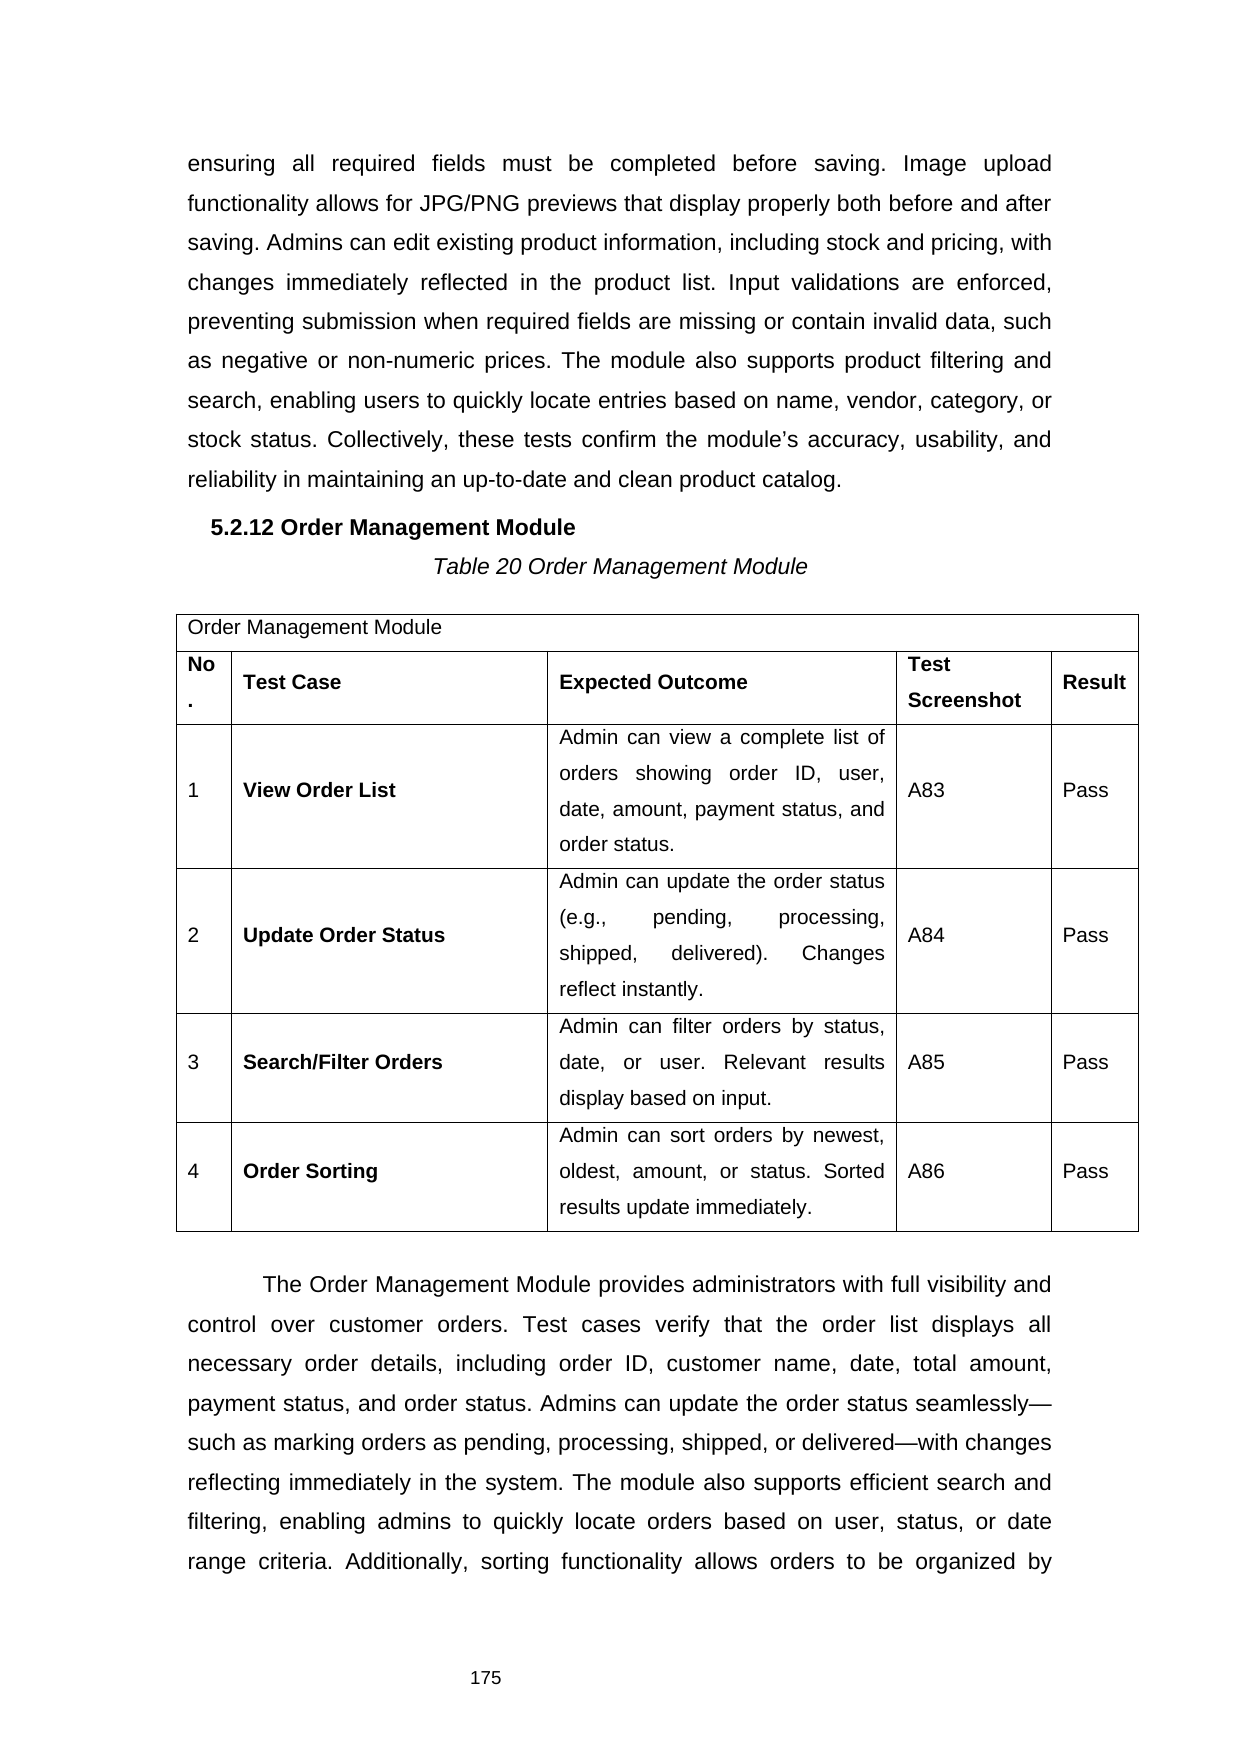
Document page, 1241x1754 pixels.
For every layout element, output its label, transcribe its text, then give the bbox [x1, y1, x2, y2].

table_cell Pass [1052, 1123, 1138, 1231]
table_cell Result [1052, 652, 1138, 723]
text Table 20 Order Management Module [187, 553, 1053, 579]
table_cell View Order List [232, 725, 547, 868]
table_cell Test Case [232, 652, 547, 723]
table_cell A84 [897, 869, 1051, 1013]
table_cell Admin can view a complete list of orders showing order ID, user, date, amount, payment status, and order status. [548, 725, 896, 868]
table_cell A83 [897, 725, 1051, 868]
table_cell A86 [897, 1123, 1051, 1231]
table_cell Test Screenshot [897, 652, 1051, 723]
table_cell A85 [897, 1014, 1051, 1122]
table_cell Search/Filter Orders [232, 1014, 547, 1122]
table_cell Admin can filter orders by status, date, or user. Relevant results display based on input. [548, 1014, 896, 1122]
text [187, 1271, 1053, 1574]
table_cell Pass [1052, 1014, 1138, 1122]
table_cell 3 [177, 1014, 231, 1122]
table_cell 1 [177, 725, 231, 868]
table_cell Expected Outcome [548, 652, 896, 723]
table_cell Admin can update the order status (e.g., pending, processing, shipped, delivered). Changes reflect instantly. [548, 869, 896, 1013]
table_cell Admin can sort orders by newest, oldest, amount, or status. Sorted results update immediately. [548, 1123, 896, 1231]
table_header Order Management Module [177, 615, 1138, 651]
subtitle 5.2.12 Order Management Module [210, 514, 1053, 540]
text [187, 150, 1053, 492]
table_cell Update Order Status [232, 869, 547, 1013]
table_cell Pass [1052, 869, 1138, 1013]
table_cell 2 [177, 869, 231, 1013]
table_cell 4 [177, 1123, 231, 1231]
table_cell Pass [1052, 725, 1138, 868]
table_cell No. [177, 652, 231, 723]
table_cell Order Sorting [232, 1123, 547, 1231]
